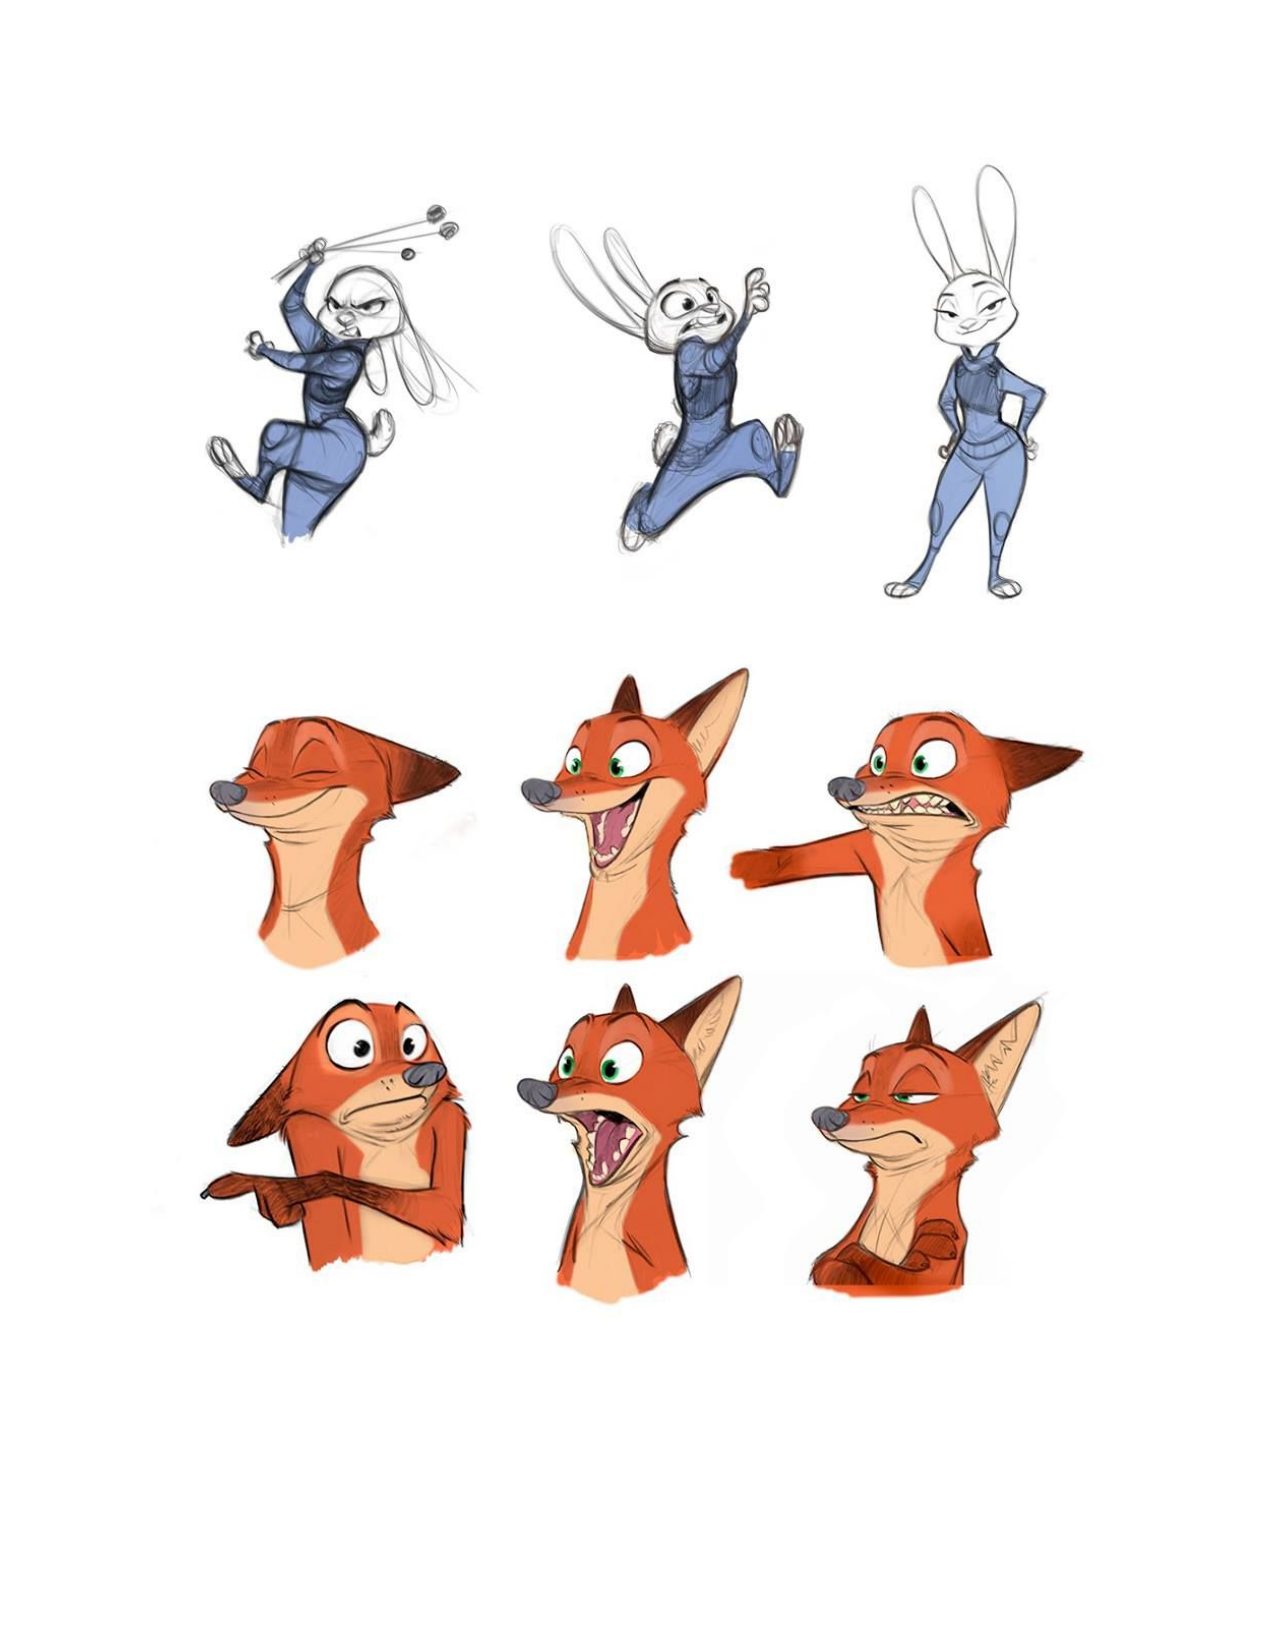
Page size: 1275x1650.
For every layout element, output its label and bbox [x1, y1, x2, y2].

picture [150, 150, 1125, 634]
picture [150, 635, 1125, 1326]
